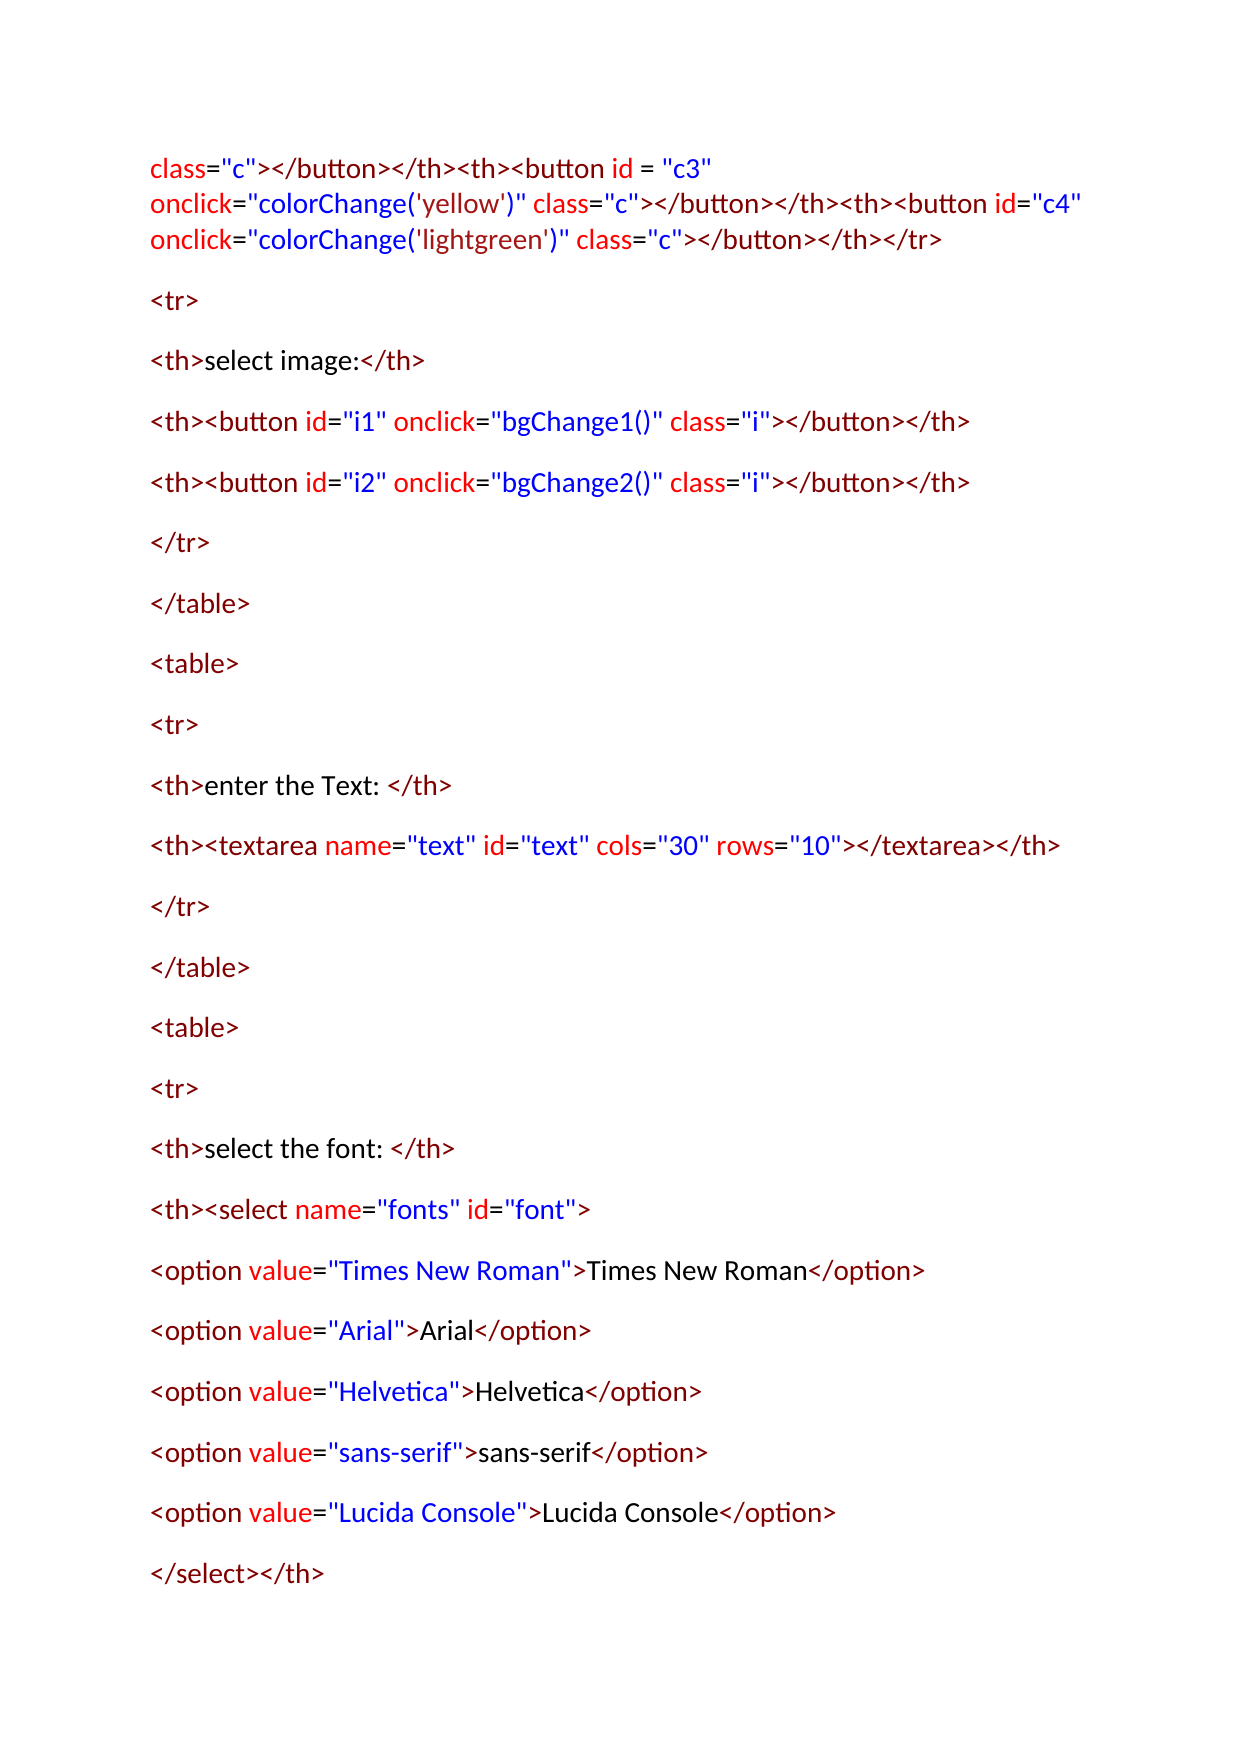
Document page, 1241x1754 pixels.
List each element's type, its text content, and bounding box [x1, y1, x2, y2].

text <tr> [150, 1070, 1090, 1106]
text <th><select name="fonts" id="font"> [150, 1191, 1090, 1227]
text </tr> [150, 888, 1090, 924]
text <th><button id="i1" onclick="bgChange1()" class="i"></button></th> [150, 403, 1090, 439]
text </table> [150, 585, 1090, 621]
text <table> [150, 1009, 1090, 1045]
text <option value="Times New Roman">Times New Roman</option> [150, 1252, 1090, 1287]
text </tr> [150, 524, 1090, 560]
text <option value="Arial">Arial</option> [150, 1312, 1090, 1348]
text </table> [150, 949, 1090, 984]
text <option value="Helvetica">Helvetica</option> [150, 1373, 1090, 1409]
text <th>select image:</th> [150, 342, 1090, 378]
text <th>enter the Text: </th> [150, 767, 1090, 802]
text <th>select the font: </th> [150, 1131, 1090, 1166]
text <tr> [150, 282, 1090, 317]
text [150, 150, 1090, 257]
text <option value="Lucida Console">Lucida Console</option> [150, 1494, 1090, 1530]
text <option value="sans-serif">sans-serif</option> [150, 1434, 1090, 1469]
text <tr> [150, 706, 1090, 742]
text <th><textarea name="text" id="text" cols="30" rows="10"></textarea></th> [150, 827, 1090, 863]
text </select></th> [150, 1555, 1090, 1591]
text <table> [150, 646, 1090, 681]
text <th><button id="i2" onclick="bgChange2()" class="i"></button></th> [150, 464, 1090, 499]
